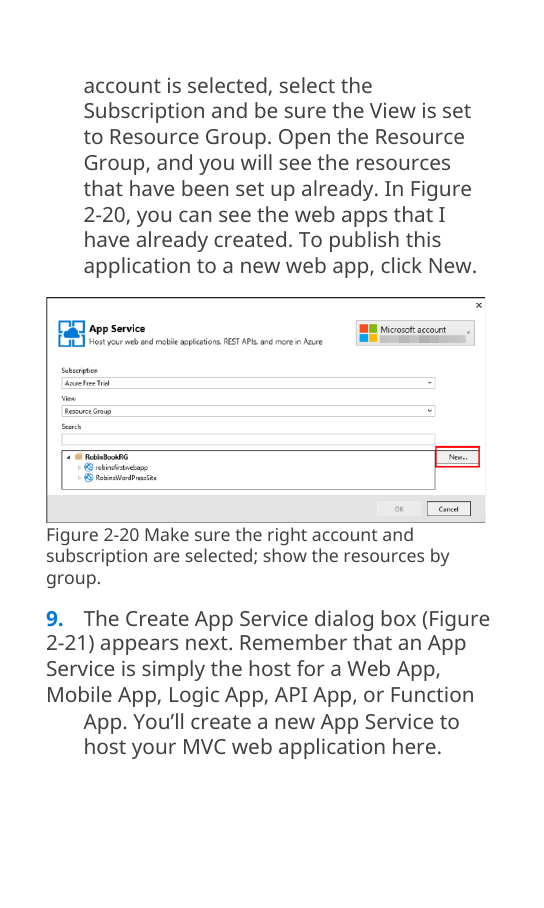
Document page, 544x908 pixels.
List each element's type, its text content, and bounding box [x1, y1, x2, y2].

text App. You’ll create a new App Service to host your MVC web application here. [83, 708, 487, 761]
list The Create App Service dialog box (Figure 2-21) appears next. Remember that an App Service is simply the host for a Web App, Mobile App, Logic App, API App, or Function [46, 606, 495, 708]
text Figure 2-20 Make sure the right account and subscription are selected; show the resources by group. [46, 524, 491, 589]
picture [46, 297, 486, 523]
text account is selected, select the Subscription and be sure the View is set to Resource Group. Open the Resource Group, and you will see the resources that have been set up already. In Figure 2-20, you can see the web apps that I have already created. To publish this application to a new web app, click New. [83, 73, 495, 280]
